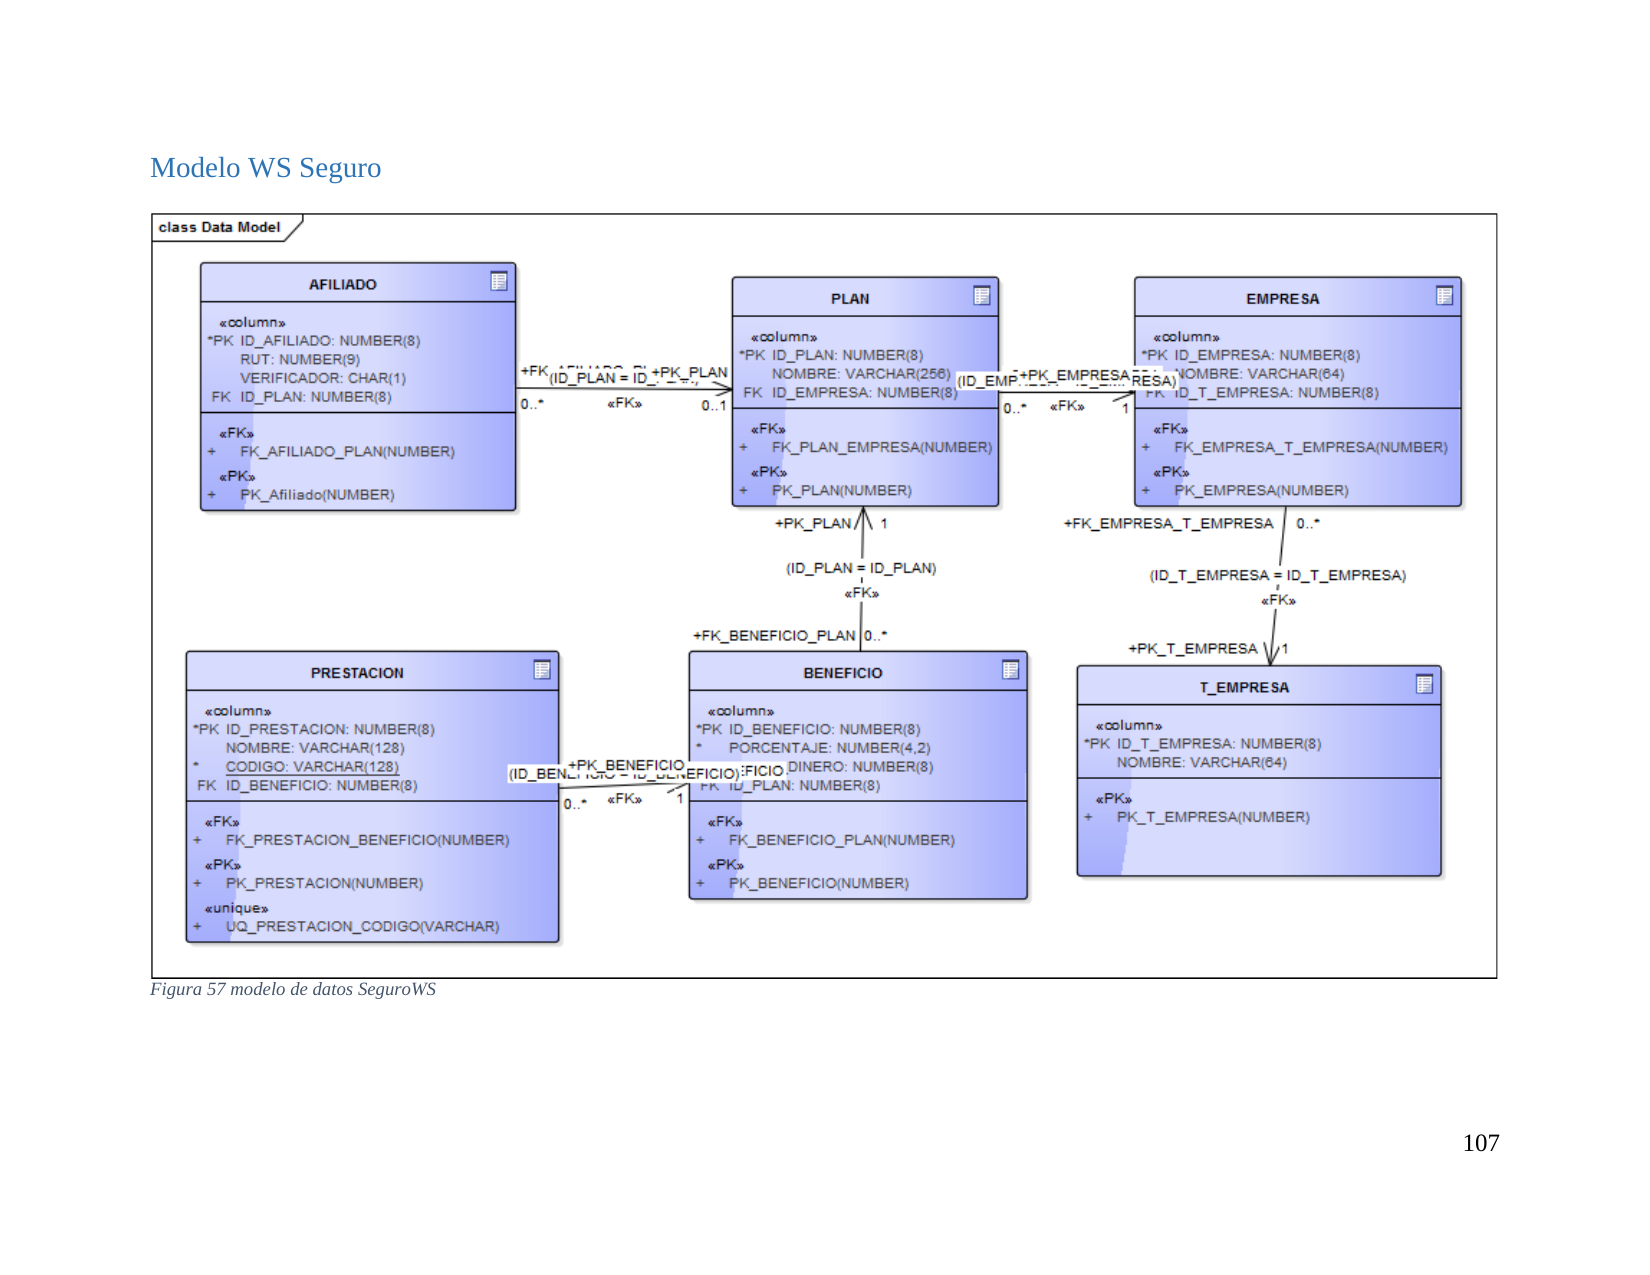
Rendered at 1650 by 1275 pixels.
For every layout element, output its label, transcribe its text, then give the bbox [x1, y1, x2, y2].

subtitle Modelo WS Seguro [150, 150, 1500, 183]
text Figura 57 modelo de datos SeguroWS [150, 978, 1500, 1000]
picture [150, 212, 1498, 979]
